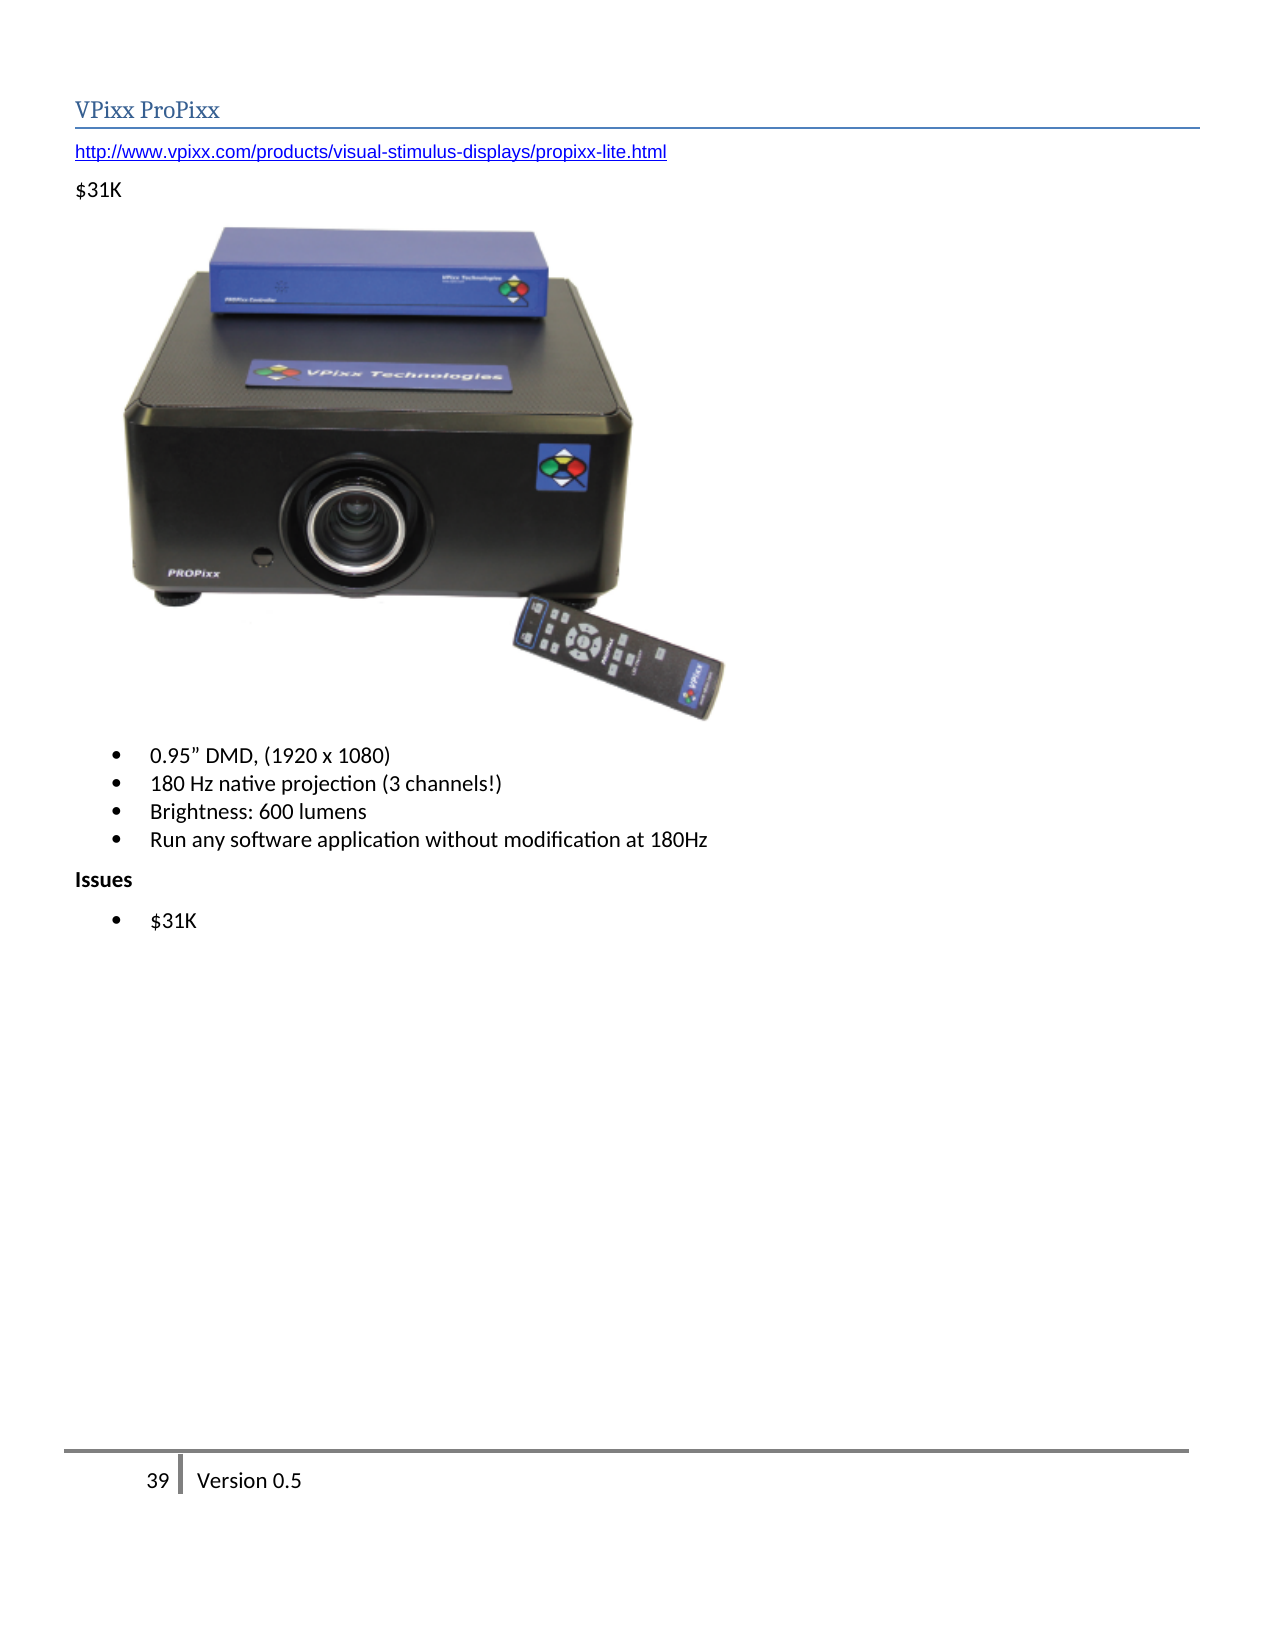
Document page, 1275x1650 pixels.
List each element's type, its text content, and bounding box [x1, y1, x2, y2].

list $31K [112, 906, 1200, 934]
picture [75, 215, 746, 729]
list Brightness: 600 lumens [112, 797, 1200, 825]
text $31K [75, 175, 1200, 203]
list 0.95” DMD, (1920 x 1080) [112, 741, 1200, 769]
list Run any software application without modification at 180Hz [112, 825, 1200, 853]
text http://www.vpixx.com/products/visual-stimulus-displays/propixx-lite.html [75, 141, 1200, 163]
list 180 Hz native projection (3 channels!) [112, 769, 1200, 797]
text Issues [75, 865, 1200, 893]
subtitle VPixx ProPixx [75, 96, 1200, 127]
